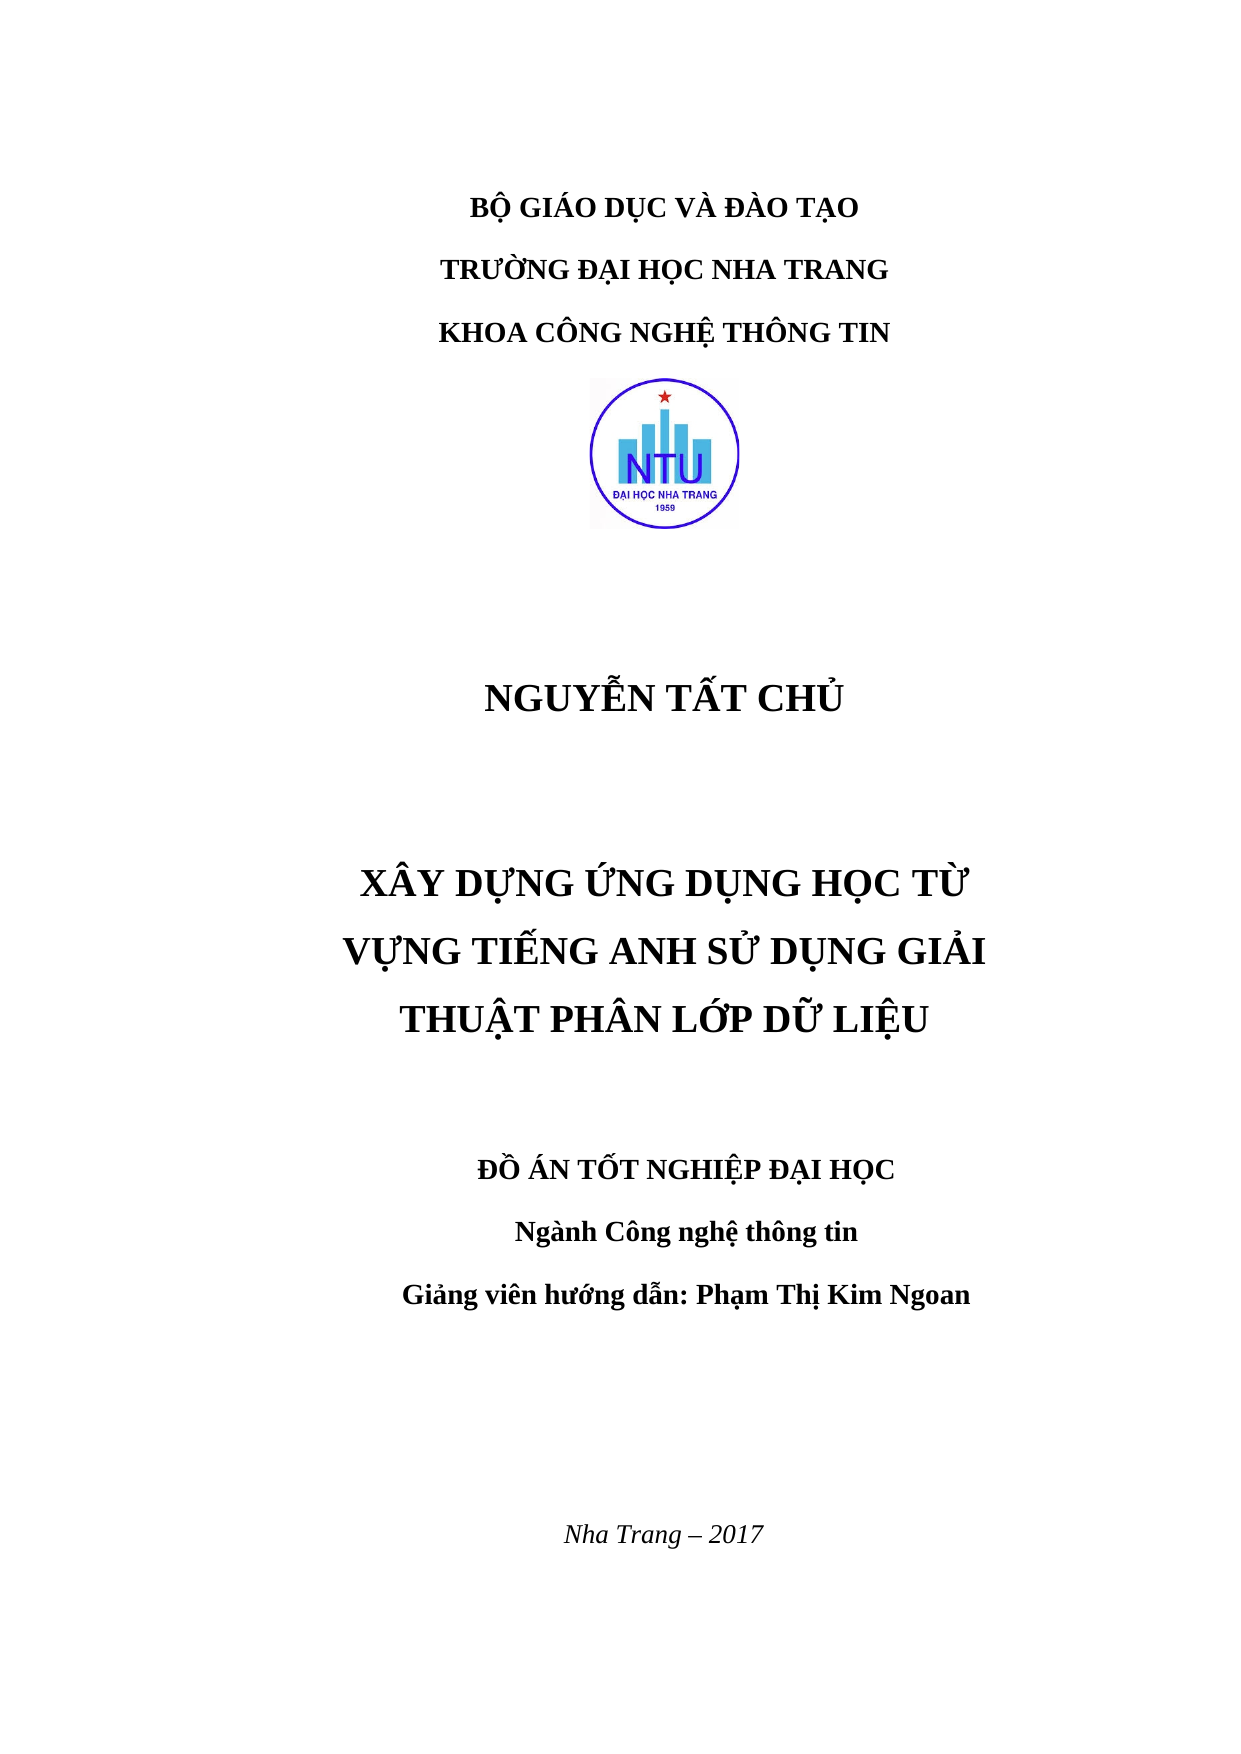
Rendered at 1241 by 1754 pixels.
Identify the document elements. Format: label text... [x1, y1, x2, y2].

text Ngành Công nghệ thông tin [207, 1214, 1166, 1248]
text NGUYỄN TẤT CHỦ [207, 674, 1122, 720]
text KHOA CÔNG NGHỆ THÔNG TIN [207, 315, 1122, 349]
text Giảng viên hướng dẫn: Phạm Thị Kim Ngoan [207, 1277, 1166, 1311]
text XÂY DỰNG ỨNG DỤNG HỌC TỪ VỰNG TIẾNG ANH SỬ DỤNG GIẢI THUẬT PHÂN LỚP DỮ LIỆU [295, 859, 1033, 1041]
text Nha Trang – 2017 [207, 1518, 1122, 1549]
text ĐỒ ÁN TỐT NGHIỆP ĐẠI HỌC [207, 1152, 1166, 1185]
text BỘ GIÁO DỤC VÀ ĐÀO TẠO [207, 190, 1122, 223]
text TRƯỜNG ĐẠI HỌC NHA TRANG [207, 252, 1122, 286]
picture [589, 378, 740, 529]
